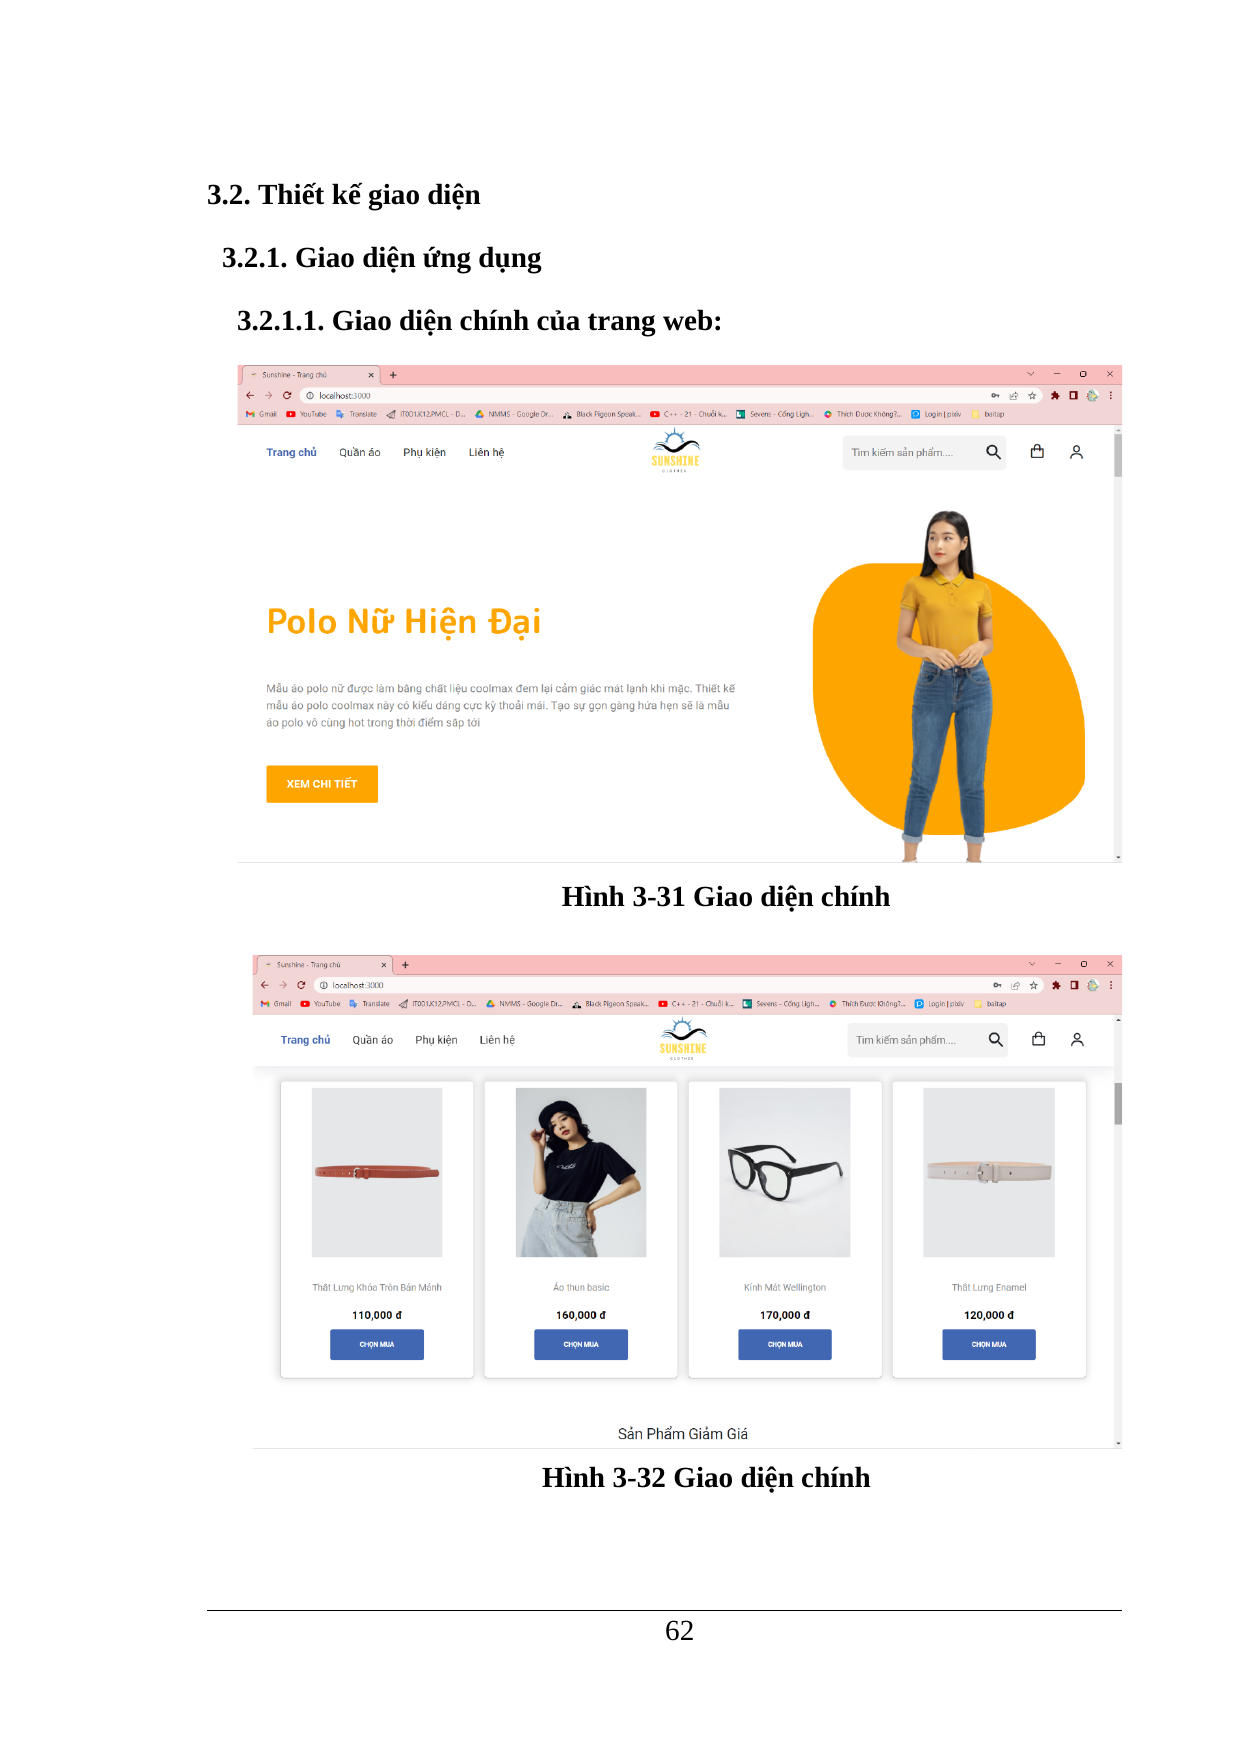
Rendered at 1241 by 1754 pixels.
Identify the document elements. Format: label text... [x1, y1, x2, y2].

subtitle Giao diện ứng dụng [222, 240, 1122, 273]
picture [237, 365, 1123, 863]
subtitle Thiết kế giao diện [207, 177, 1122, 211]
subtitle Giao diện chính của trang web: [237, 303, 1122, 336]
picture [252, 955, 1123, 1449]
